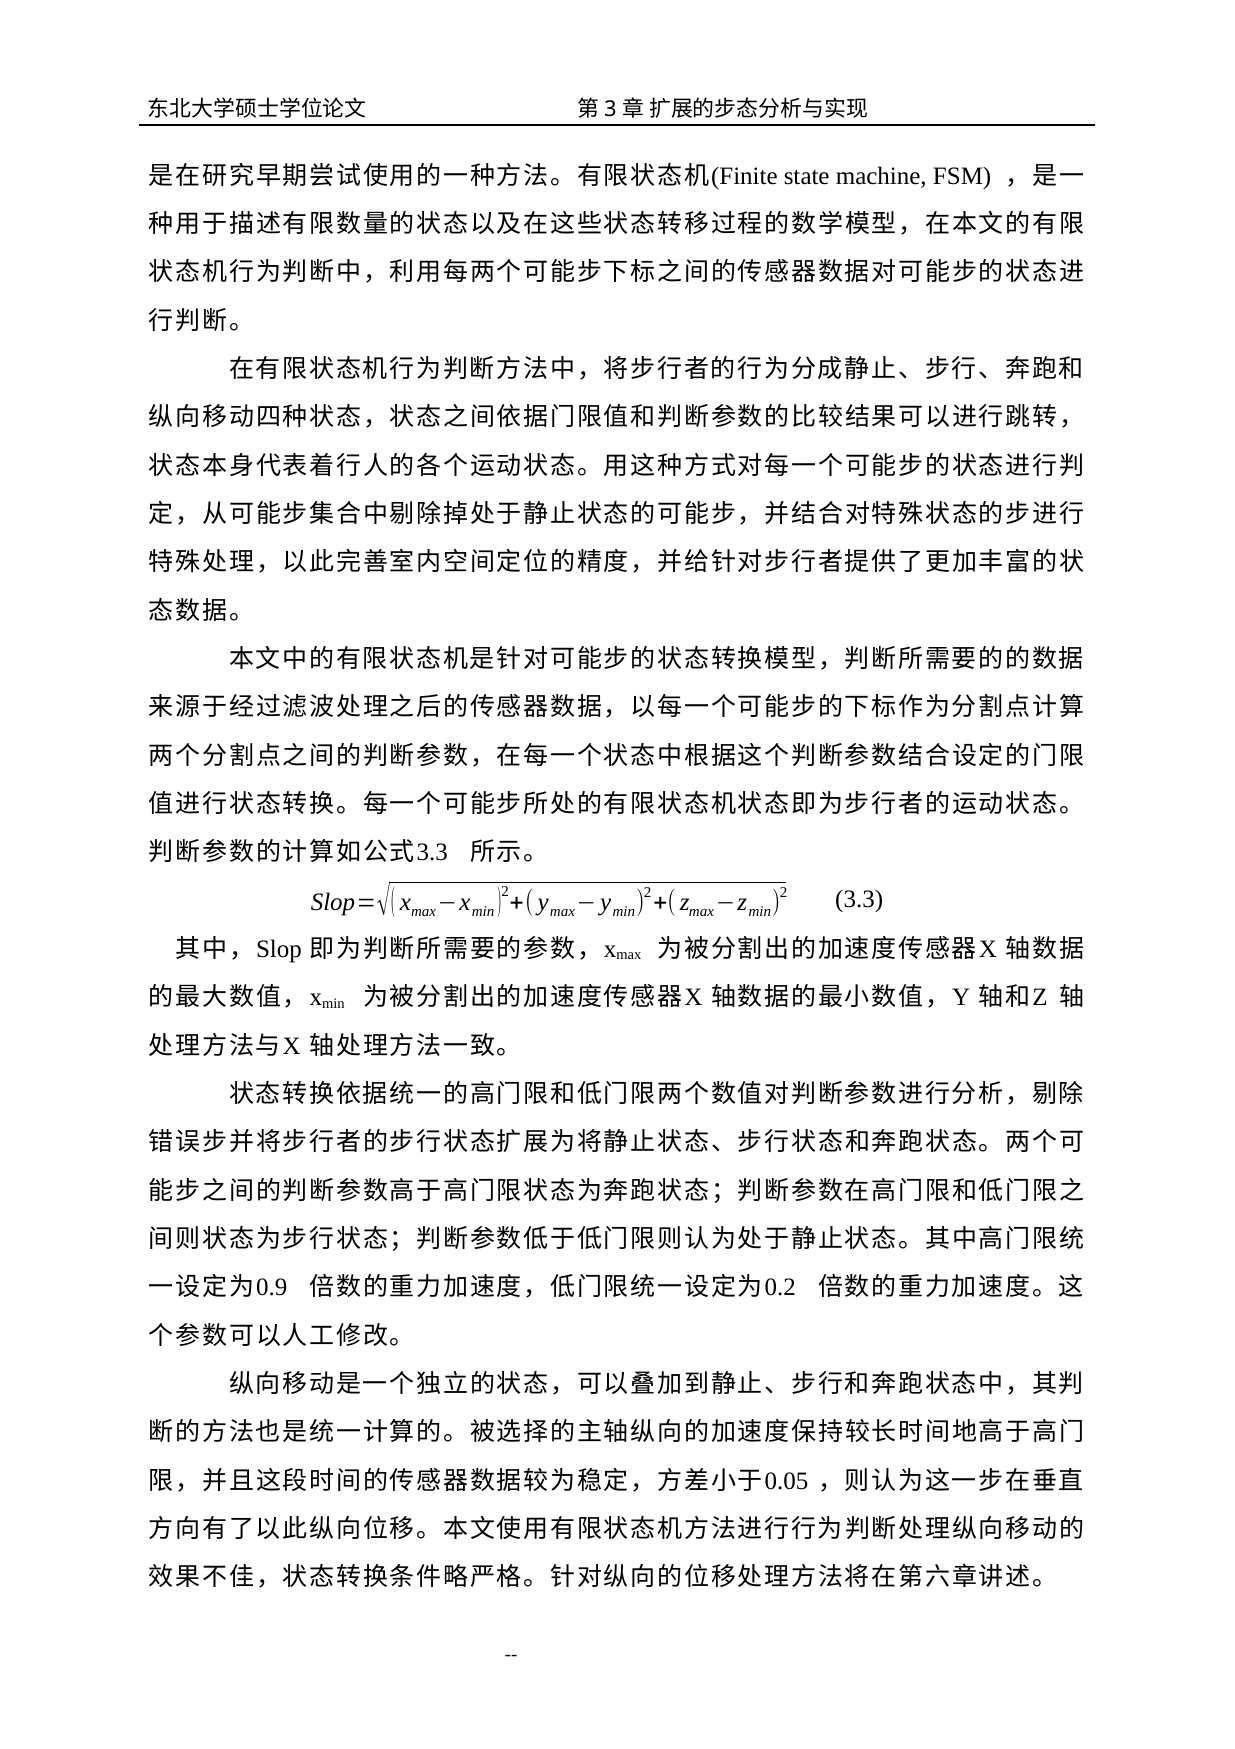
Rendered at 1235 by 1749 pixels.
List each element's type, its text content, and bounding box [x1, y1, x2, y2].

text 本文中的有限状态机是针对可能步的状态转换模型，判断所需要的的数据来源于经过滤波处理之后的传感器数据，以每一个可能步的下标作为分割点计算两个分割点之间的判断参数，在每一个状态中根据这个判断参数结合设定的门限值进行状态转换。每一个可能步所处的有限状态机状态即为步行者的运动状态。判断参数的计算如公式3.3所示。 [149, 632, 1086, 874]
text (3.3) [149, 874, 1086, 922]
text 在有限状态机行为判断方法中，将步行者的行为分成静止、步行、奔跑和纵向移动四种状态，状态之间依据门限值和判断参数的比较结果可以进行跳转，状态本身代表着行人的各个运动状态。用这种方式对每一个可能步的状态进行判定，从可能步集合中剔除掉处于静止状态的可能步，并结合对特殊状态的步进行特殊处理，以此完善室内空间定位的精度，并给针对步行者提供了更加丰富的状态数据。 [149, 342, 1086, 632]
text 其中，Slop即为判断所需要的参数，xmax为被分割出的加速度传感器X轴数据的最大数值，xmin为被分割出的加速度传感器X轴数据的最小数值，Y轴和Z轴处理方法与X轴处理方法一致。 [149, 922, 1086, 1067]
text 纵向移动是一个独立的状态，可以叠加到静止、步行和奔跑状态中，其判断的方法也是统一计算的。被选择的主轴纵向的加速度保持较长时间地高于高门限，并且这段时间的传感器数据较为稳定，方差小于0.05，则认为这一步在垂直方向有了以此纵向位移。本文使用有限状态机方法进行行为判断处理纵向移动的效果不佳，状态转换条件略严格。针对纵向的位移处理方法将在第六章讲述。 [149, 1357, 1086, 1599]
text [149, 149, 1086, 342]
text 状态转换依据统一的高门限和低门限两个数值对判断参数进行分析，剔除错误步并将步行者的步行状态扩展为将静止状态、步行状态和奔跑状态。两个可能步之间的判断参数高于高门限状态为奔跑状态；判断参数在高门限和低门限之间则状态为步行状态；判断参数低于低门限则认为处于静止状态。其中高门限统一设定为0.9倍数的重力加速度，低门限统一设定为0.2倍数的重力加速度。这个参数可以人工修改。 [149, 1067, 1086, 1357]
